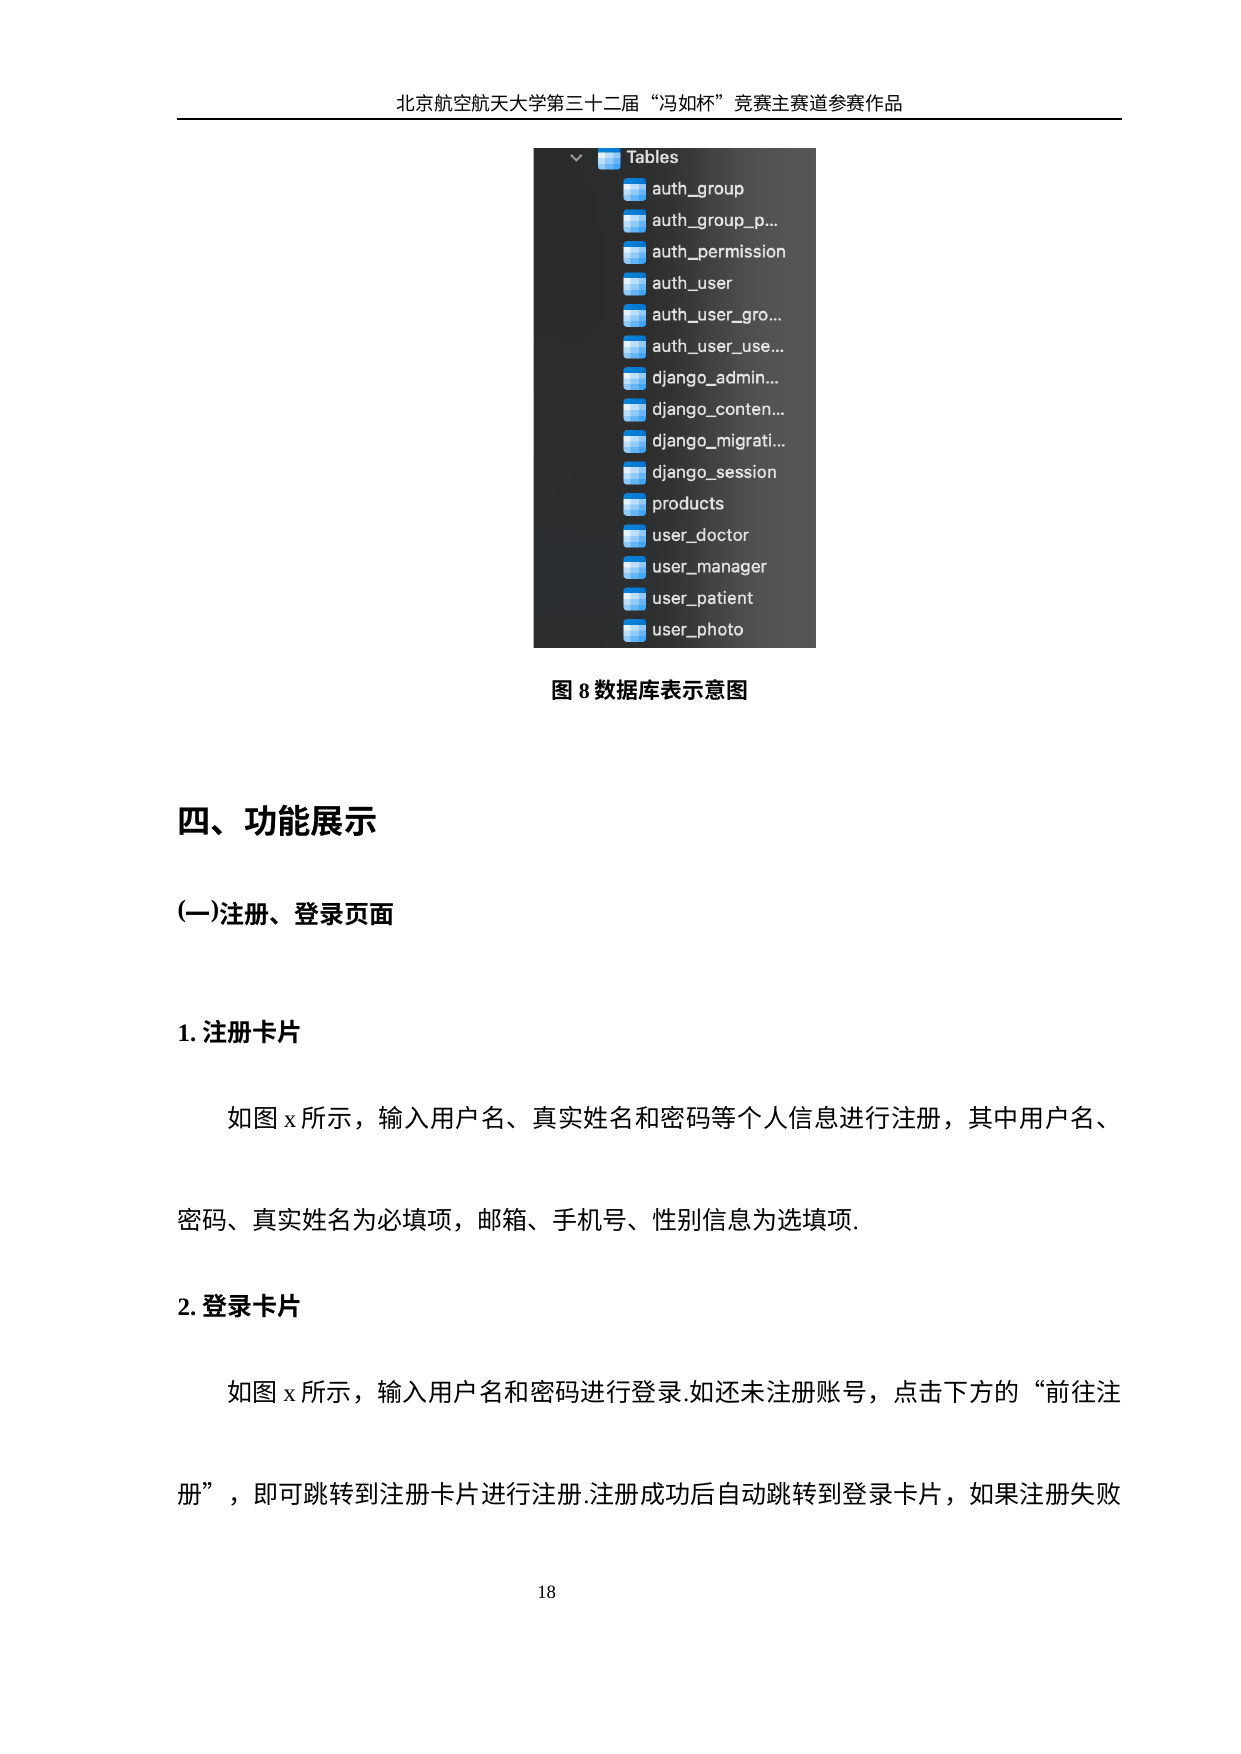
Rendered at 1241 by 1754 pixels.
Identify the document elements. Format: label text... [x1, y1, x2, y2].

picture [533, 148, 816, 648]
subtitle 功能展示 [177, 785, 1122, 853]
text 2. 登录卡片 [177, 1271, 1122, 1339]
text 如图x所示，输入用户名、真实姓名和密码等个人信息进行注册，其中用户名、密码、真实姓名为必填项，邮箱、手机号、性别信息为选填项. [177, 1083, 1122, 1253]
text 1. 注册卡片 [177, 997, 1122, 1065]
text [177, 1357, 1122, 1527]
title (一)注册、登录页面 [177, 894, 1122, 962]
